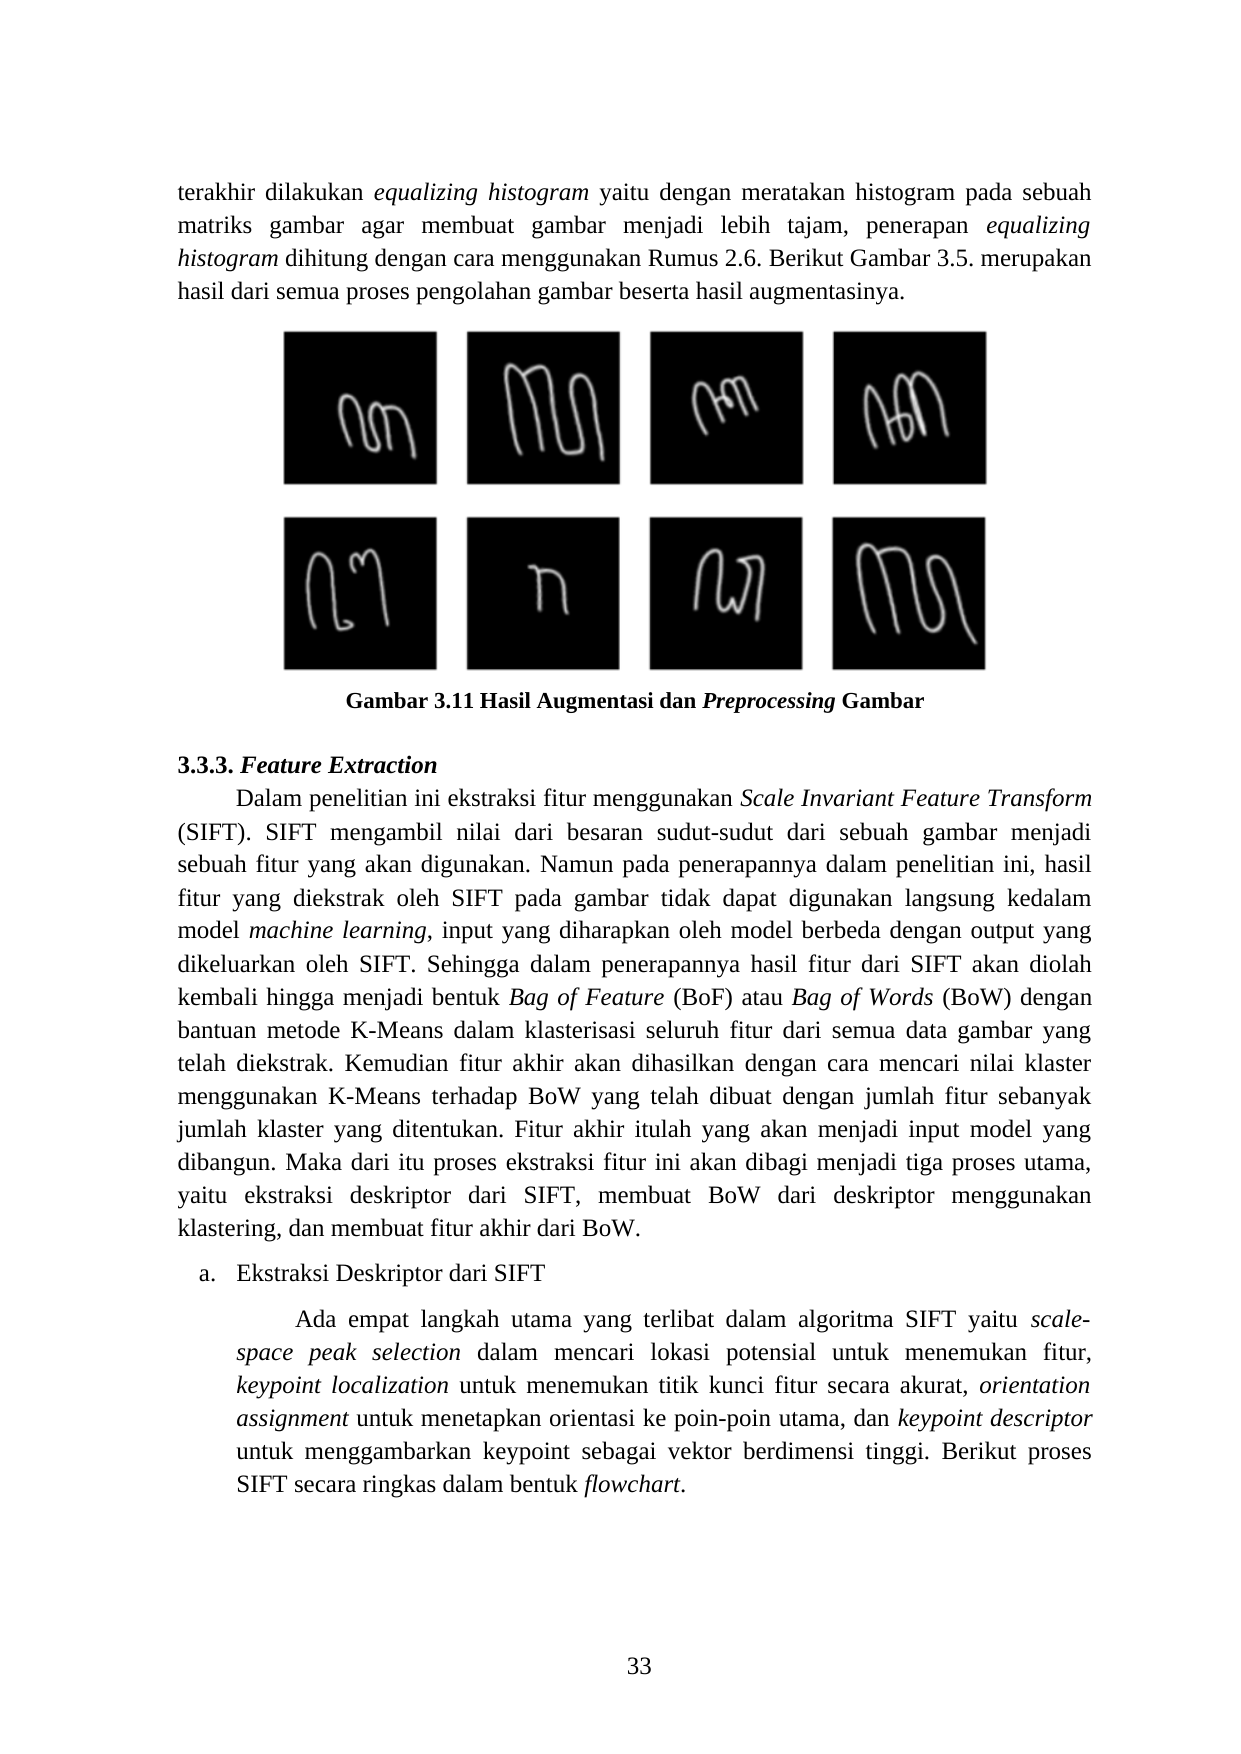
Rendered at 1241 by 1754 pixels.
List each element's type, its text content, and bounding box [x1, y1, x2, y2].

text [177, 177, 1092, 305]
text Ada empat langkah utama yang terlibat dalam algoritma SIFT yaitu scale-space peak selection dalam mencari lokasi potensial untuk menemukan fitur, keypoint localization untuk menemukan titik kunci fitur secara akurat, orientation assignment untuk menetapkan orientasi ke poin-poin utama, dan keypoint descriptor untuk menggambarkan keypoint sebagai vektor berdimensi tinggi. Berikut proses SIFT secara ringkas dalam bentuk flowchart. [236, 1304, 1092, 1498]
text 3.3.3. Feature Extraction [177, 751, 1092, 779]
picture [272, 321, 998, 683]
list Ekstraksi Deskriptor dari SIFT [199, 1258, 1092, 1287]
text Dalam penelitian ini ekstraksi fitur menggunakan Scale Invariant Feature Transform (SIFT). SIFT mengambil nilai dari besaran sudut-sudut dari sebuah gambar menjadi sebuah fitur yang akan digunakan. Namun pada penerapannya dalam penelitian ini, hasil fitur yang diekstrak oleh SIFT pada gambar tidak dapat digunakan langsung kedalam model machine learning, input yang diharapkan oleh model berbeda dengan output yang dikeluarkan oleh SIFT. Sehingga dalam penerapannya hasil fitur dari SIFT akan diolah kembali hingga menjadi bentuk Bag of Feature (BoF) atau Bag of Words (BoW) dengan bantuan metode K-Means dalam klasterisasi seluruh fitur dari semua data gambar yang telah diekstrak. Kemudian fitur akhir akan dihasilkan dengan cara mencari nilai klaster menggunakan K-Means terhadap BoW yang telah dibuat dengan jumlah fitur sebanyak jumlah klaster yang ditentukan. Fitur akhir itulah yang akan menjadi input model yang dibangun. Maka dari itu proses ekstraksi fitur ini akan dibagi menjadi tiga proses utama, yaitu ekstraksi deskriptor dari SIFT, membuat BoW dari deskriptor menggunakan klastering, dan membuat fitur akhir dari BoW. [177, 783, 1092, 1242]
